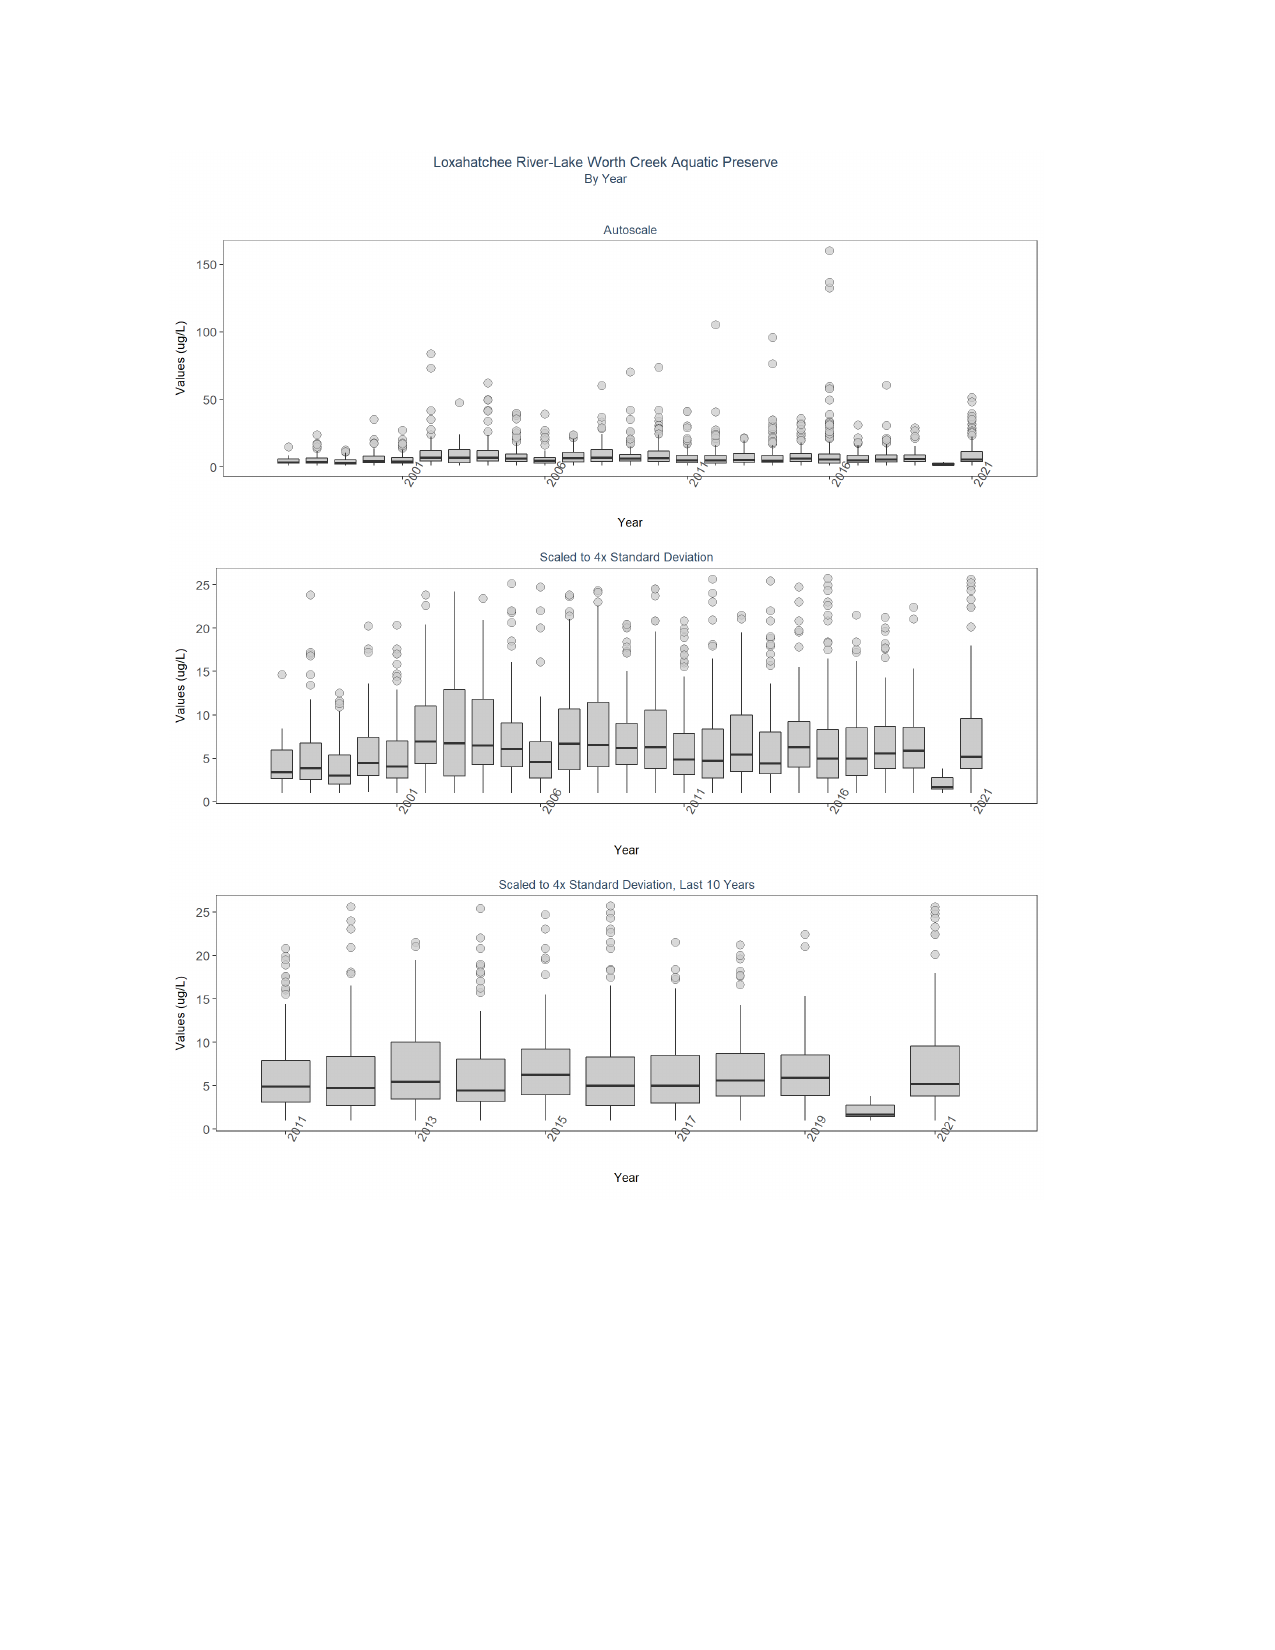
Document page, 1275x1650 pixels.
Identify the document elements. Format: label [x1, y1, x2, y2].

picture [168, 150, 1044, 1200]
